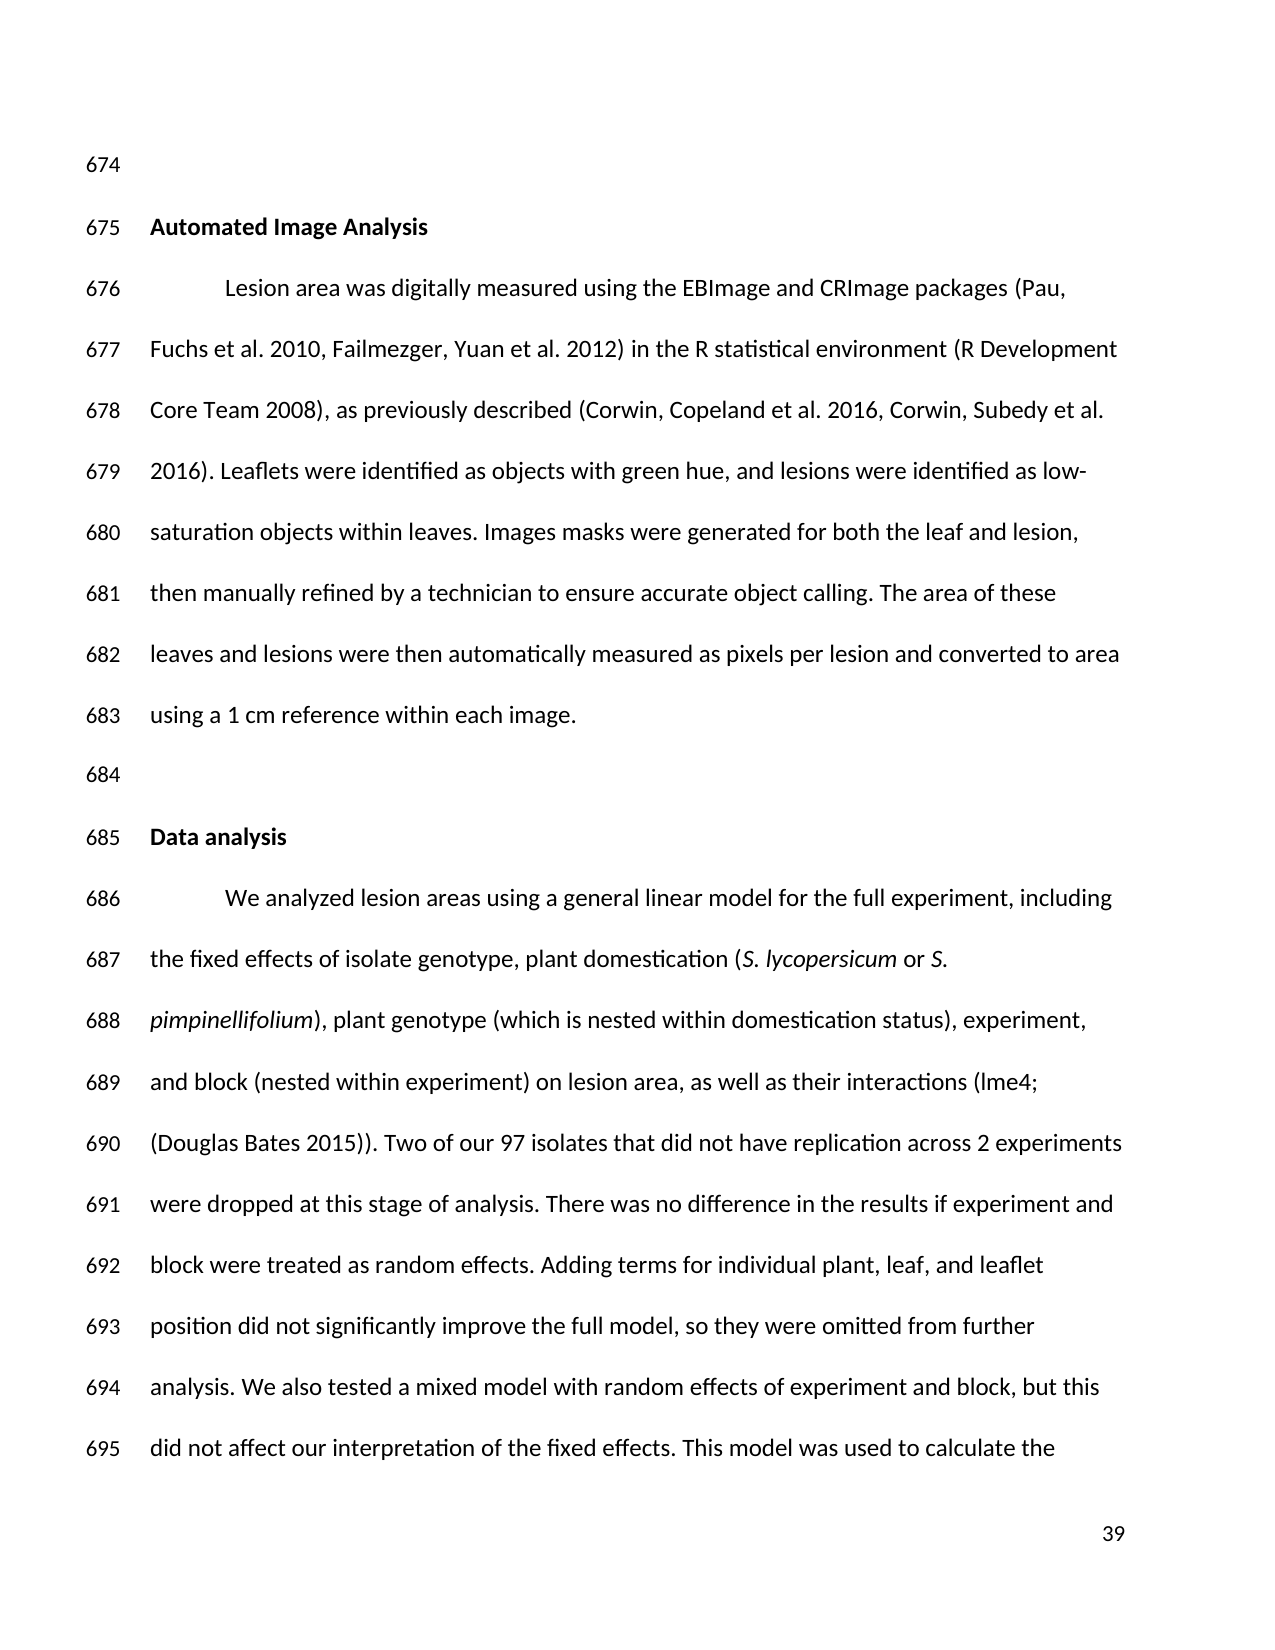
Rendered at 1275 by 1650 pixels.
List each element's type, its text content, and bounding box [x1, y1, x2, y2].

text Automated Image Analysis [150, 211, 1125, 242]
text Data analysis [150, 821, 1125, 852]
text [150, 882, 1125, 1462]
text Lesion area was digitally measured using the EBImage and CRImage packages (Pau, Fuchs et al. 2010, Failmezger, Yuan et al. 2012) in the R statistical environment (R Development Core Team 2008), as previously described (Corwin, Copeland et al. 2016, Corwin, Subedy et al. 2016). Leaflets were identified as objects with green hue, and lesions were identified as low-saturation objects within leaves. Images masks were generated for both the leaf and lesion, then manually refined by a technician to ensure accurate object calling. The area of these leaves and lesions were then automatically measured as pixels per lesion and converted to area using a 1 cm reference within each image. [150, 272, 1125, 730]
